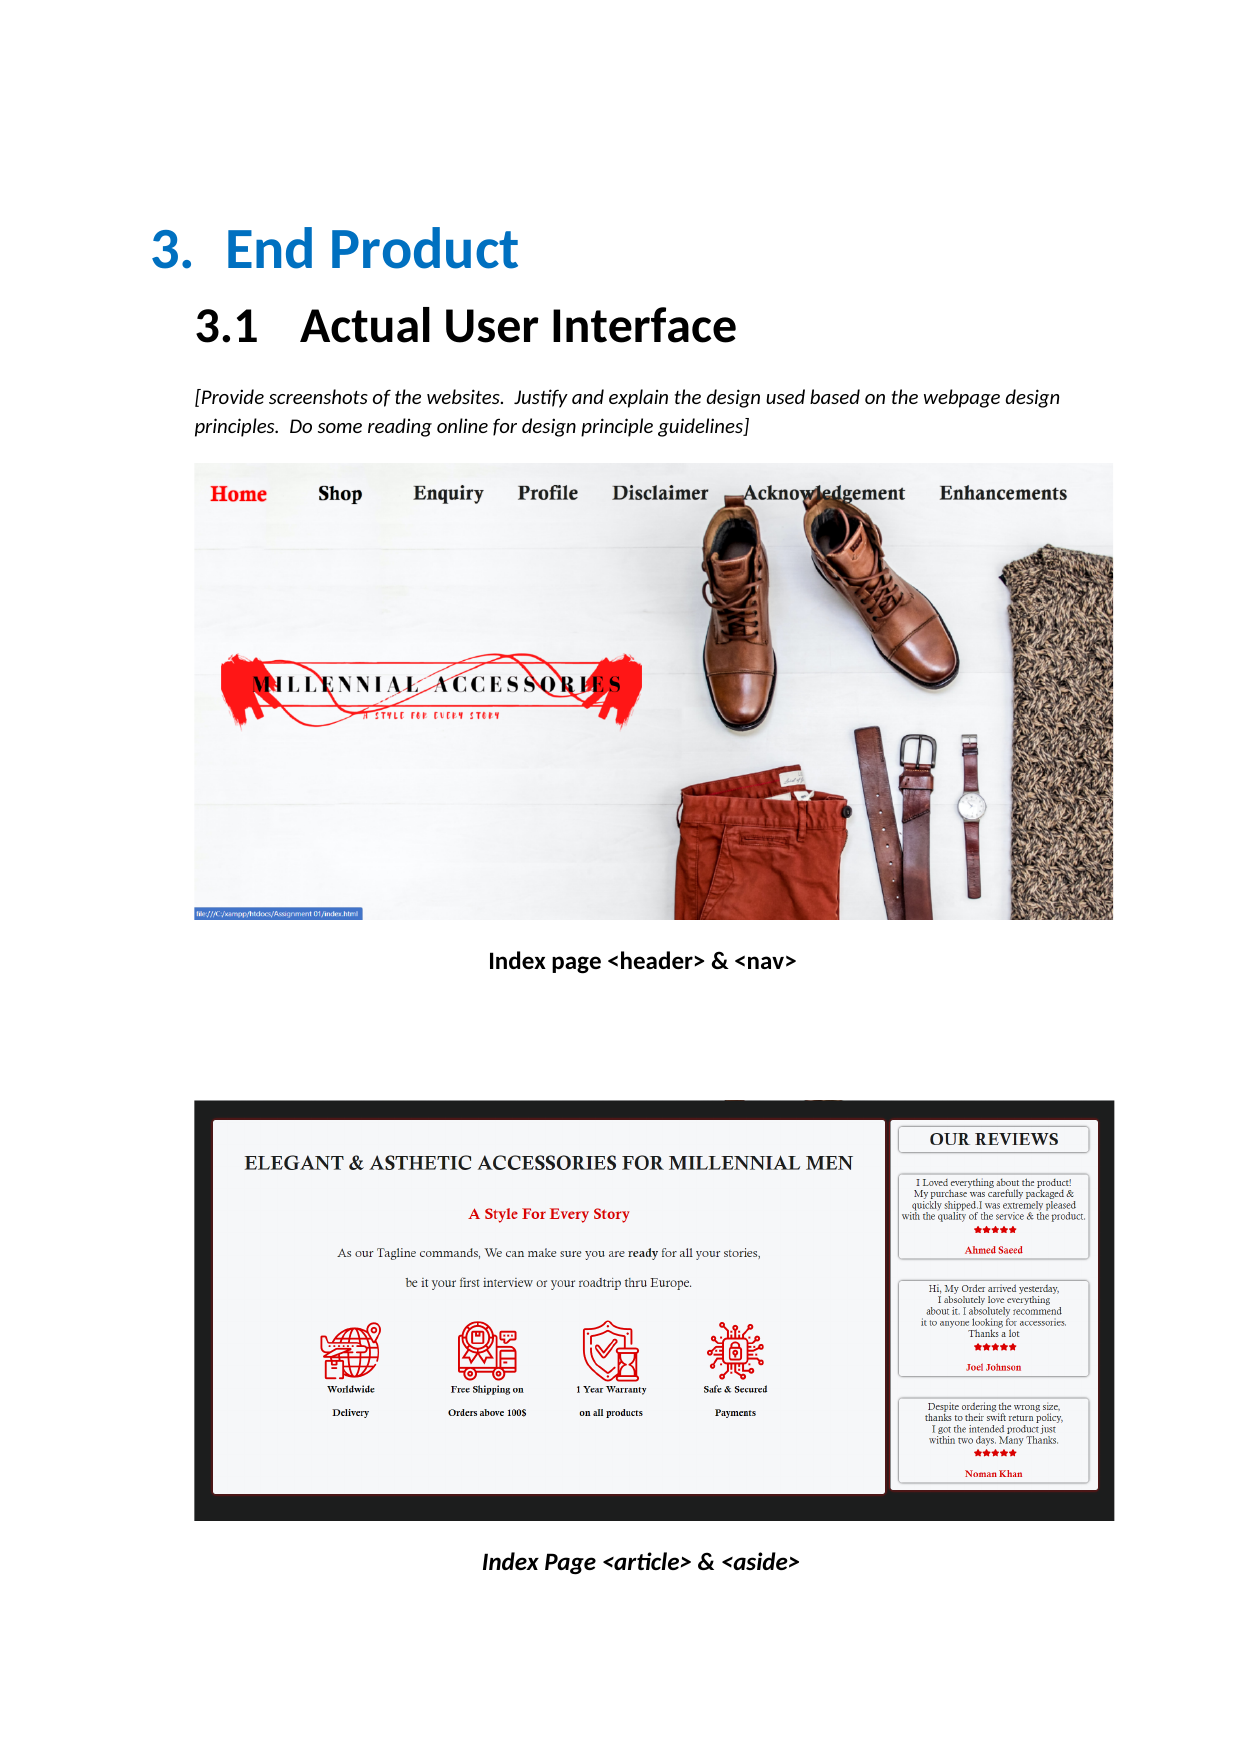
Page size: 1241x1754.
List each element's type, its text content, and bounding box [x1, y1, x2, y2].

text [Provide screenshots of the websites. Justify and explain the design used based on the webpage design principles. Do some reading online for design principle guidelines] [194, 384, 1090, 439]
picture [194, 463, 1114, 920]
text Index Page <article> & <aside> [194, 1546, 1090, 1576]
list End Product [150, 212, 1090, 283]
text Index page <header> & <nav> [194, 945, 1090, 976]
picture [194, 1100, 1115, 1521]
list Actual User Interface [194, 294, 1090, 355]
